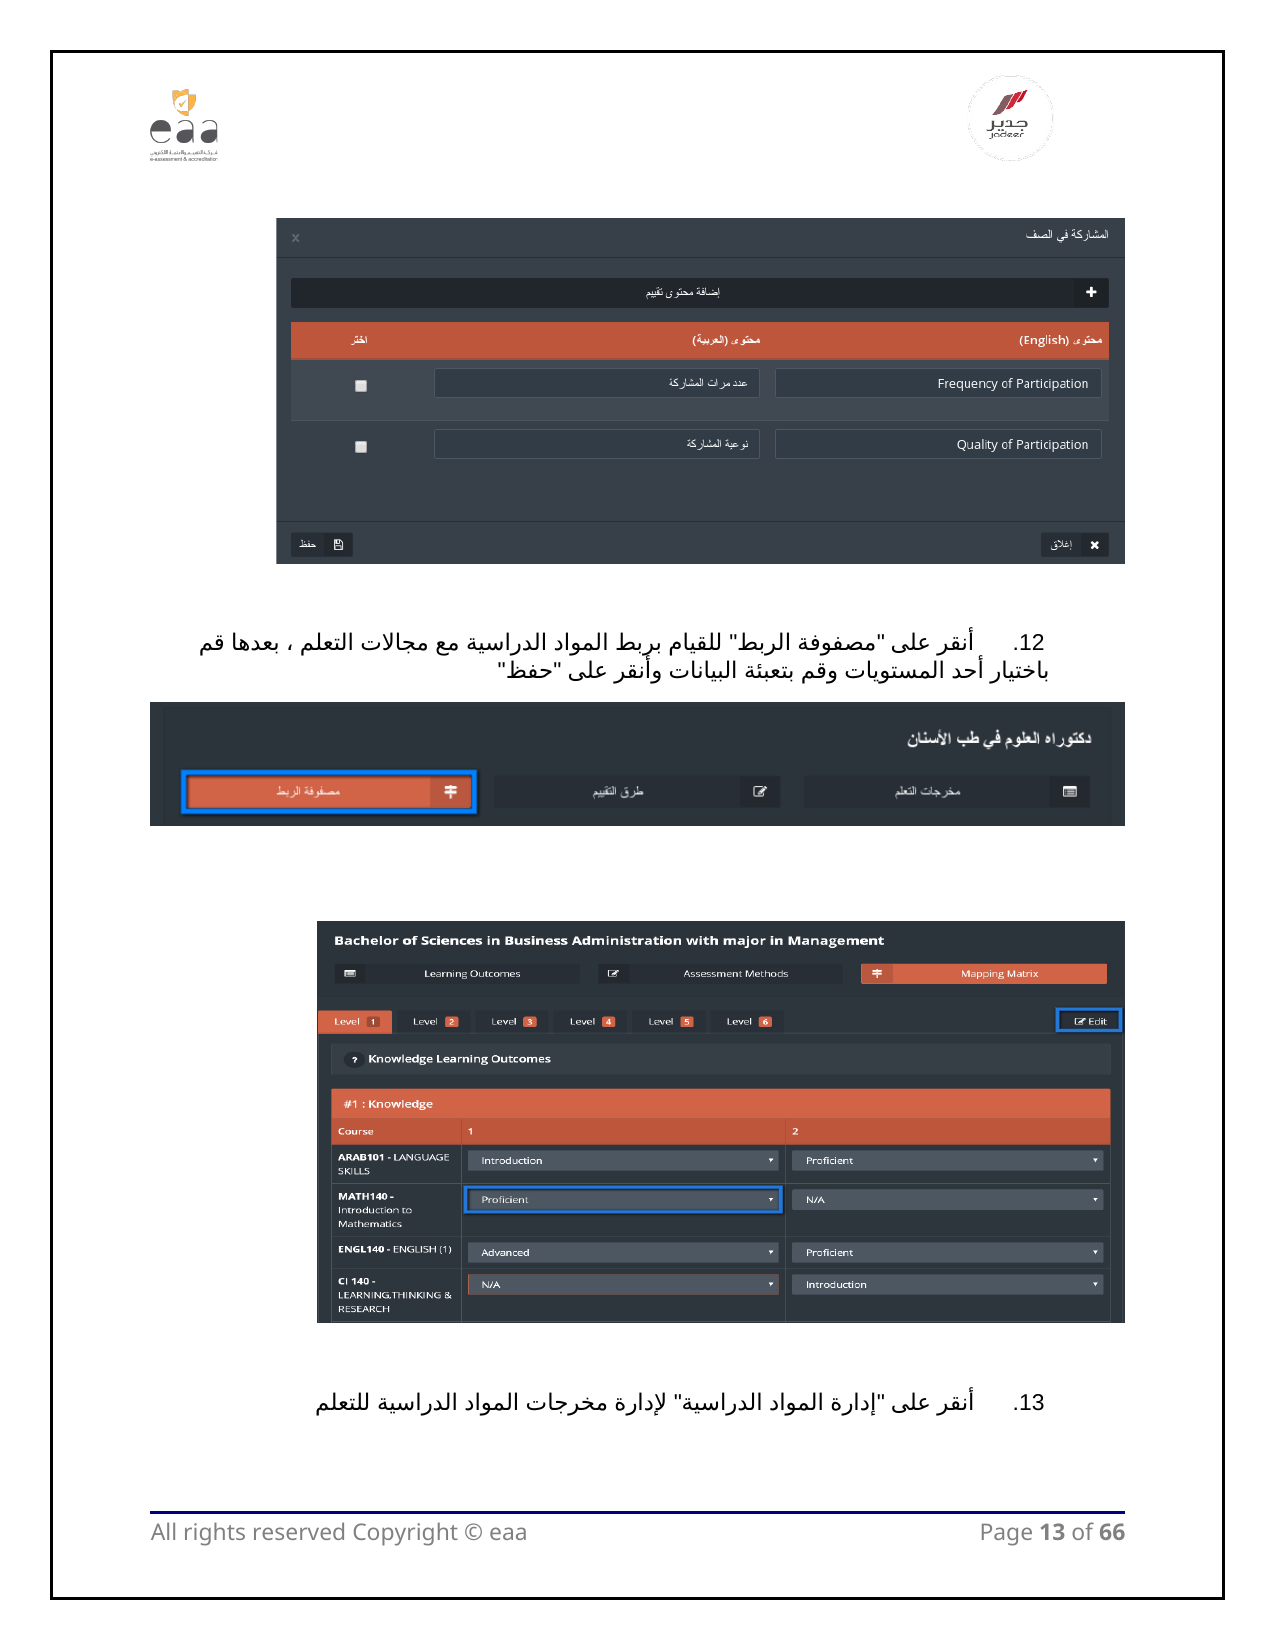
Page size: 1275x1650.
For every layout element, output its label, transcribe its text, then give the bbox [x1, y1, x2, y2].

picture [317, 921, 1125, 1323]
picture [150, 89, 218, 161]
picture [967, 75, 1054, 161]
picture [150, 702, 1125, 826]
list أنقر على "مصفوفة الربط" للقيام بربط المواد الدراسية مع مجالات التعلم ، بعدها قم باختيار أحد المستويات وقم بتعبئة البيانات وأنقر على "حفظ" [150, 629, 1050, 684]
picture [276, 218, 1125, 564]
list أنقر على "إدارة المواد الدراسية" لإدارة مخرجات المواد الدراسية للتعلم [150, 1389, 1050, 1415]
